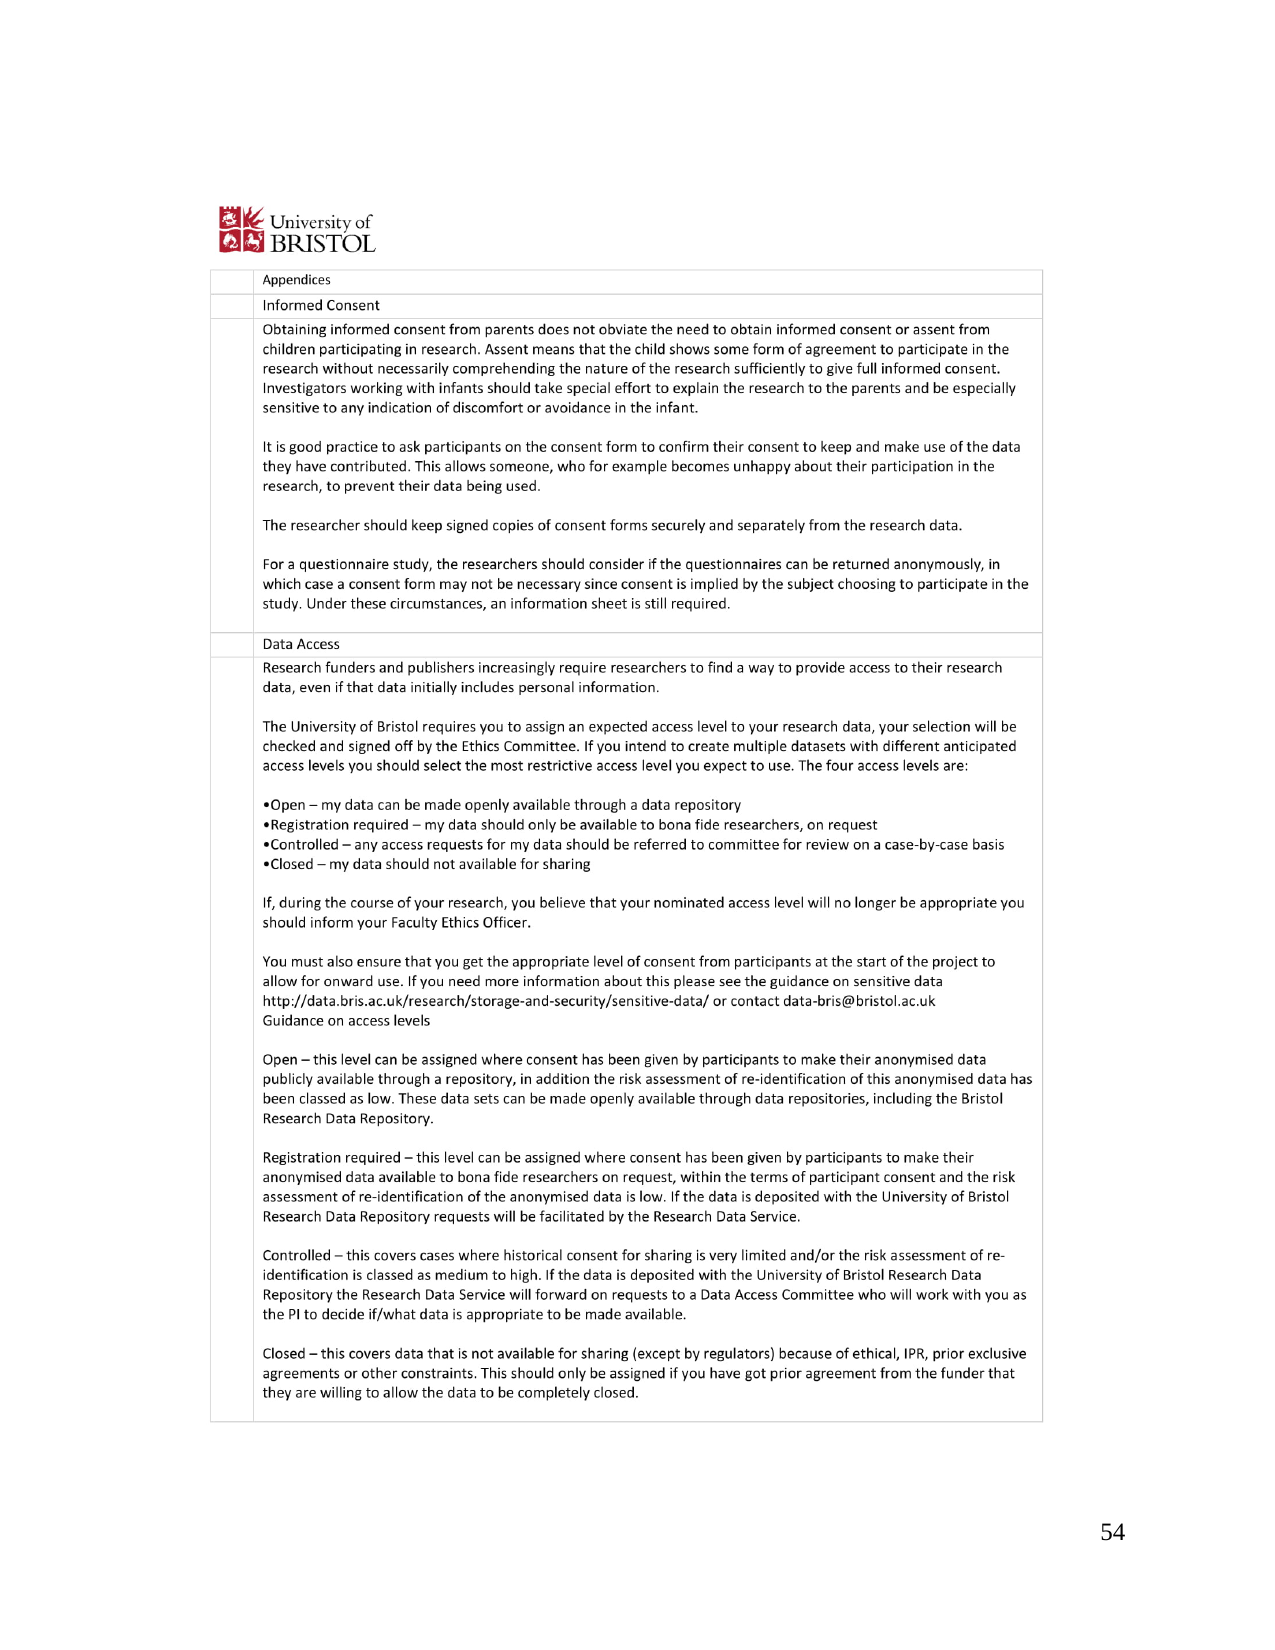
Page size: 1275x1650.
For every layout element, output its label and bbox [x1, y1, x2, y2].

picture [150, 150, 1106, 1500]
